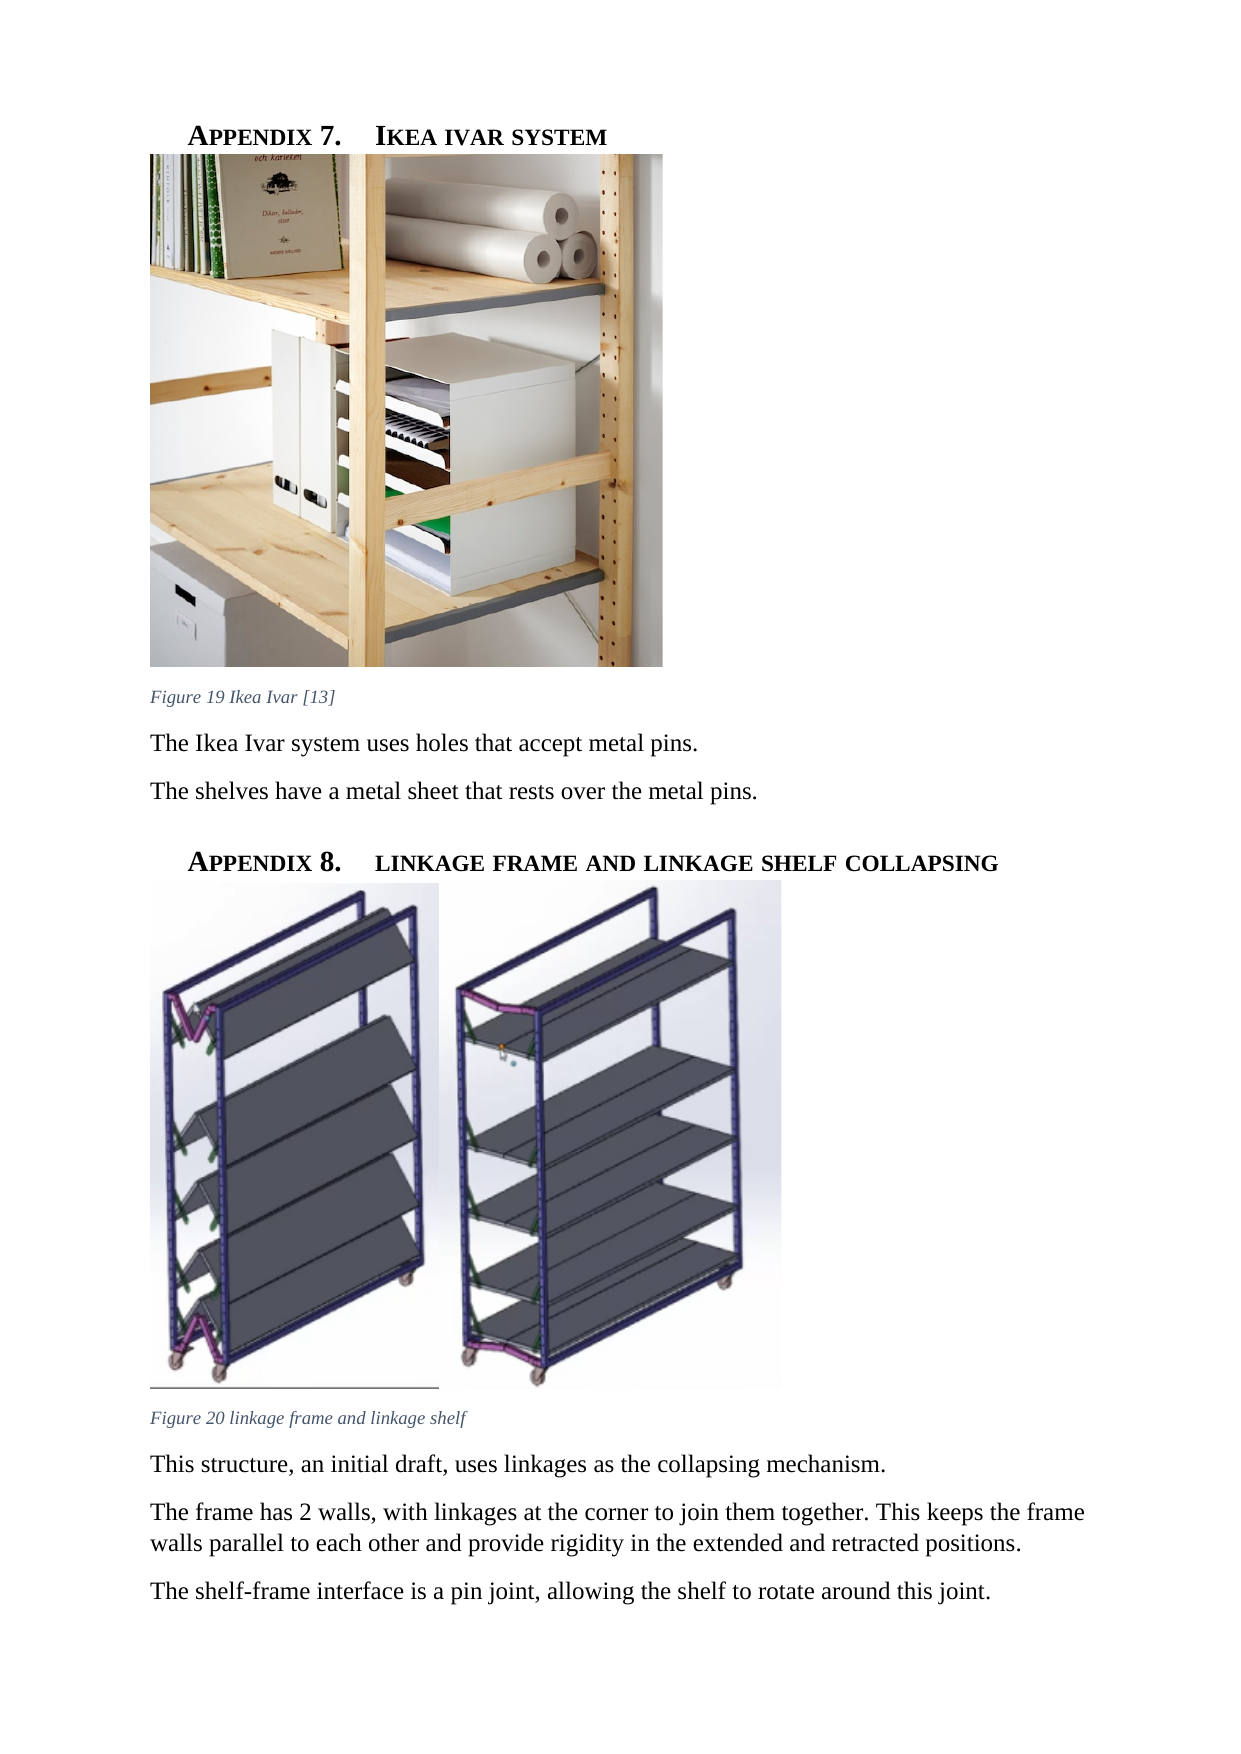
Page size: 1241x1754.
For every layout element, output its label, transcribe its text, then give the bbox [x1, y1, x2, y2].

text The shelves have a metal sheet that rests over the metal pins. [150, 776, 1090, 804]
text linkage frame and linkage shelf collapsing [187, 844, 1090, 878]
text Ikea ivar system [187, 118, 1090, 152]
text This structure, an initial draft, uses linkages as the collapsing mechanism. [150, 1449, 1090, 1478]
text The Ikea Ivar system uses holes that accept metal pins. [150, 728, 1090, 757]
text The shelf-frame interface is a pin joint, allowing the shelf to rotate around this joint. [150, 1576, 1090, 1605]
picture [150, 154, 663, 667]
picture [150, 880, 782, 1389]
text Figure 20 Ikea Ivar [150, 686, 1090, 707]
text The frame has 2 walls, with linkages at the corner to join them together. This keeps the frame walls parallel to each other and provide rigidity in the extended and retracted positions. [150, 1497, 1090, 1557]
